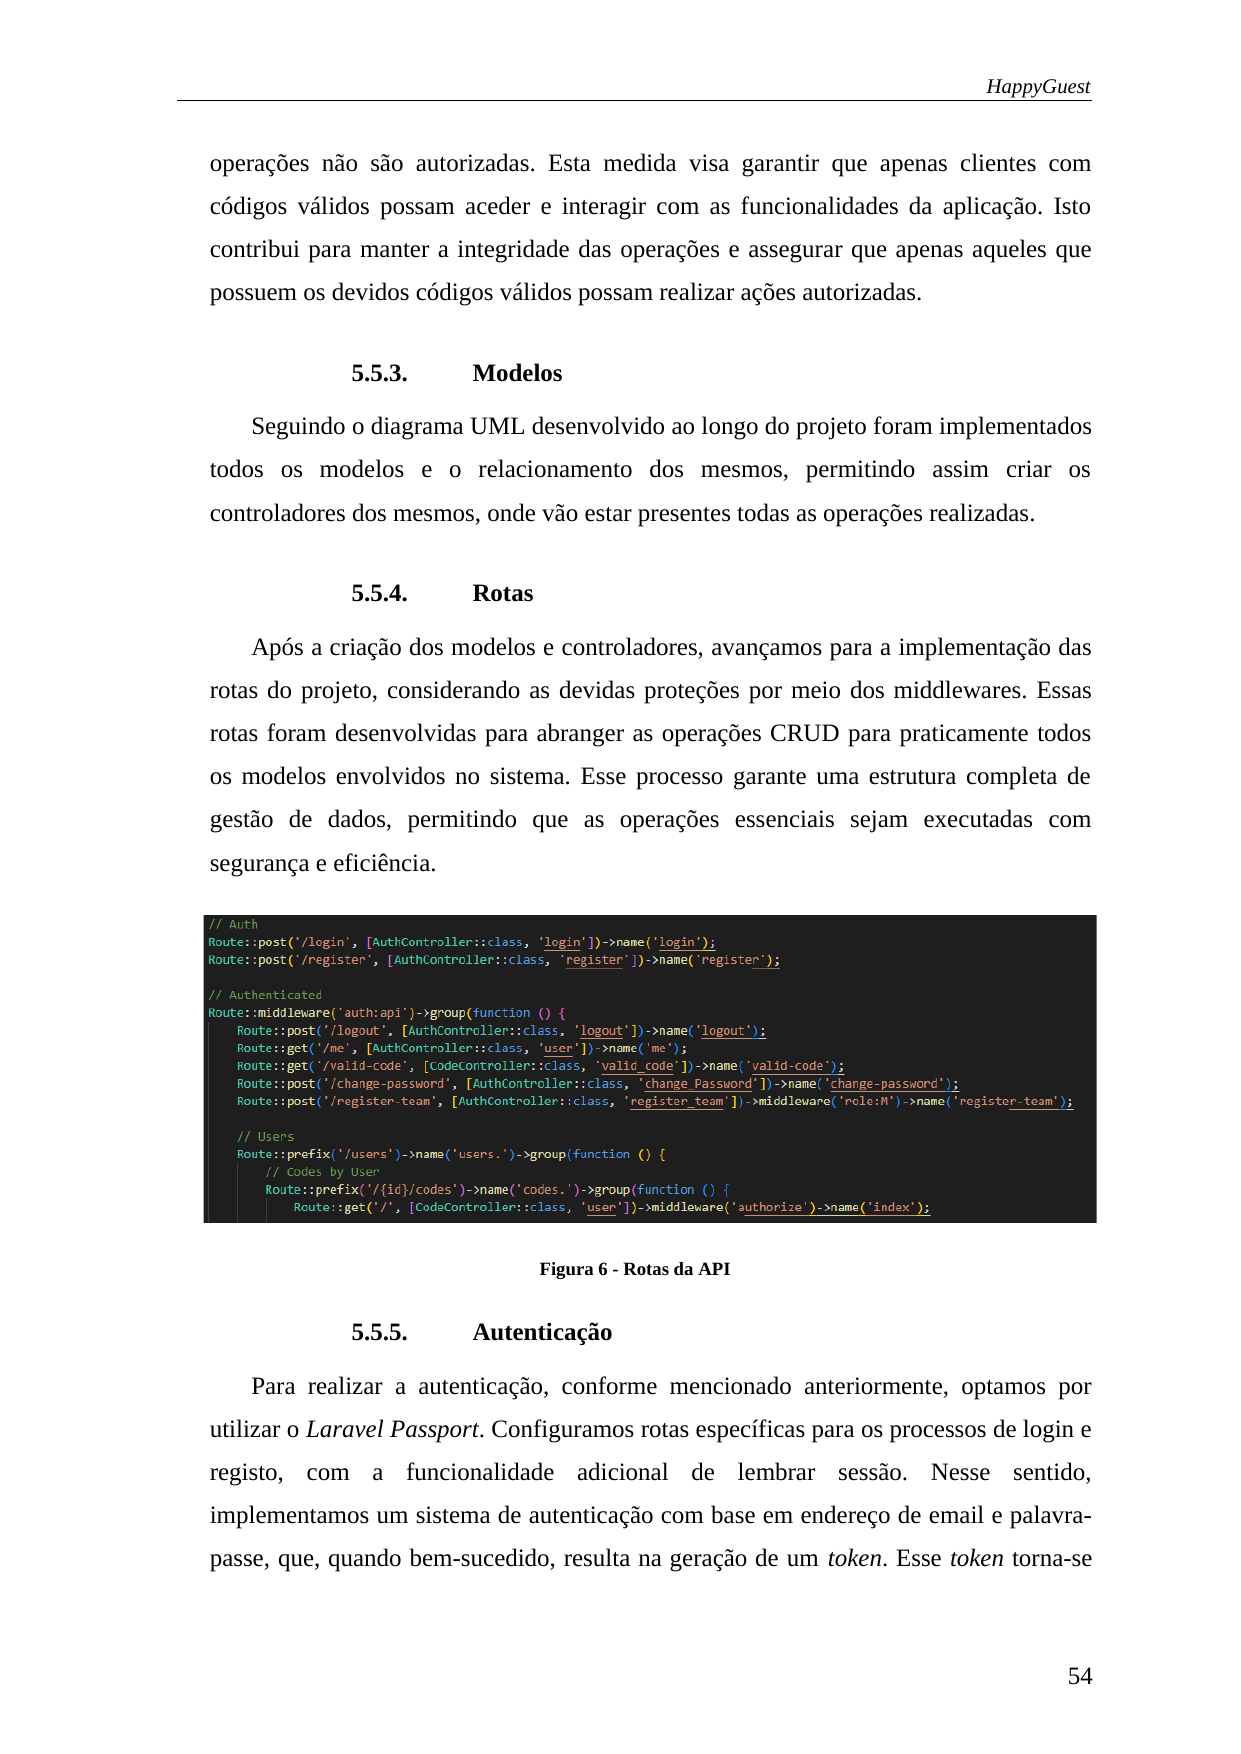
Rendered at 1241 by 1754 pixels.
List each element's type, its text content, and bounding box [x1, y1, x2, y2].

picture [203, 915, 1097, 1223]
text Após a criação dos modelos e controladores, avançamos para a implementação das rotas do projeto, considerando as devidas proteções por meio dos middlewares. Essas rotas foram desenvolvidas para abranger as operações CRUD para praticamente todos os modelos envolvidos no sistema. Esse processo garante uma estrutura completa de gestão de dados, permitindo que as operações essenciais sejam executadas com segurança e eficiência. [209, 632, 1092, 876]
subtitle Autenticação [310, 1317, 1092, 1346]
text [209, 148, 1092, 306]
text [209, 1371, 1092, 1572]
subtitle Rotas [310, 578, 1092, 607]
text Seguindo o diagrama UML desenvolvido ao longo do projeto foram implementados todos os modelos e o relacionamento dos mesmos, permitindo assim criar os controladores dos mesmos, onde vão estar presentes todas as operações realizadas. [209, 411, 1092, 526]
subtitle Modelos [310, 358, 1092, 386]
